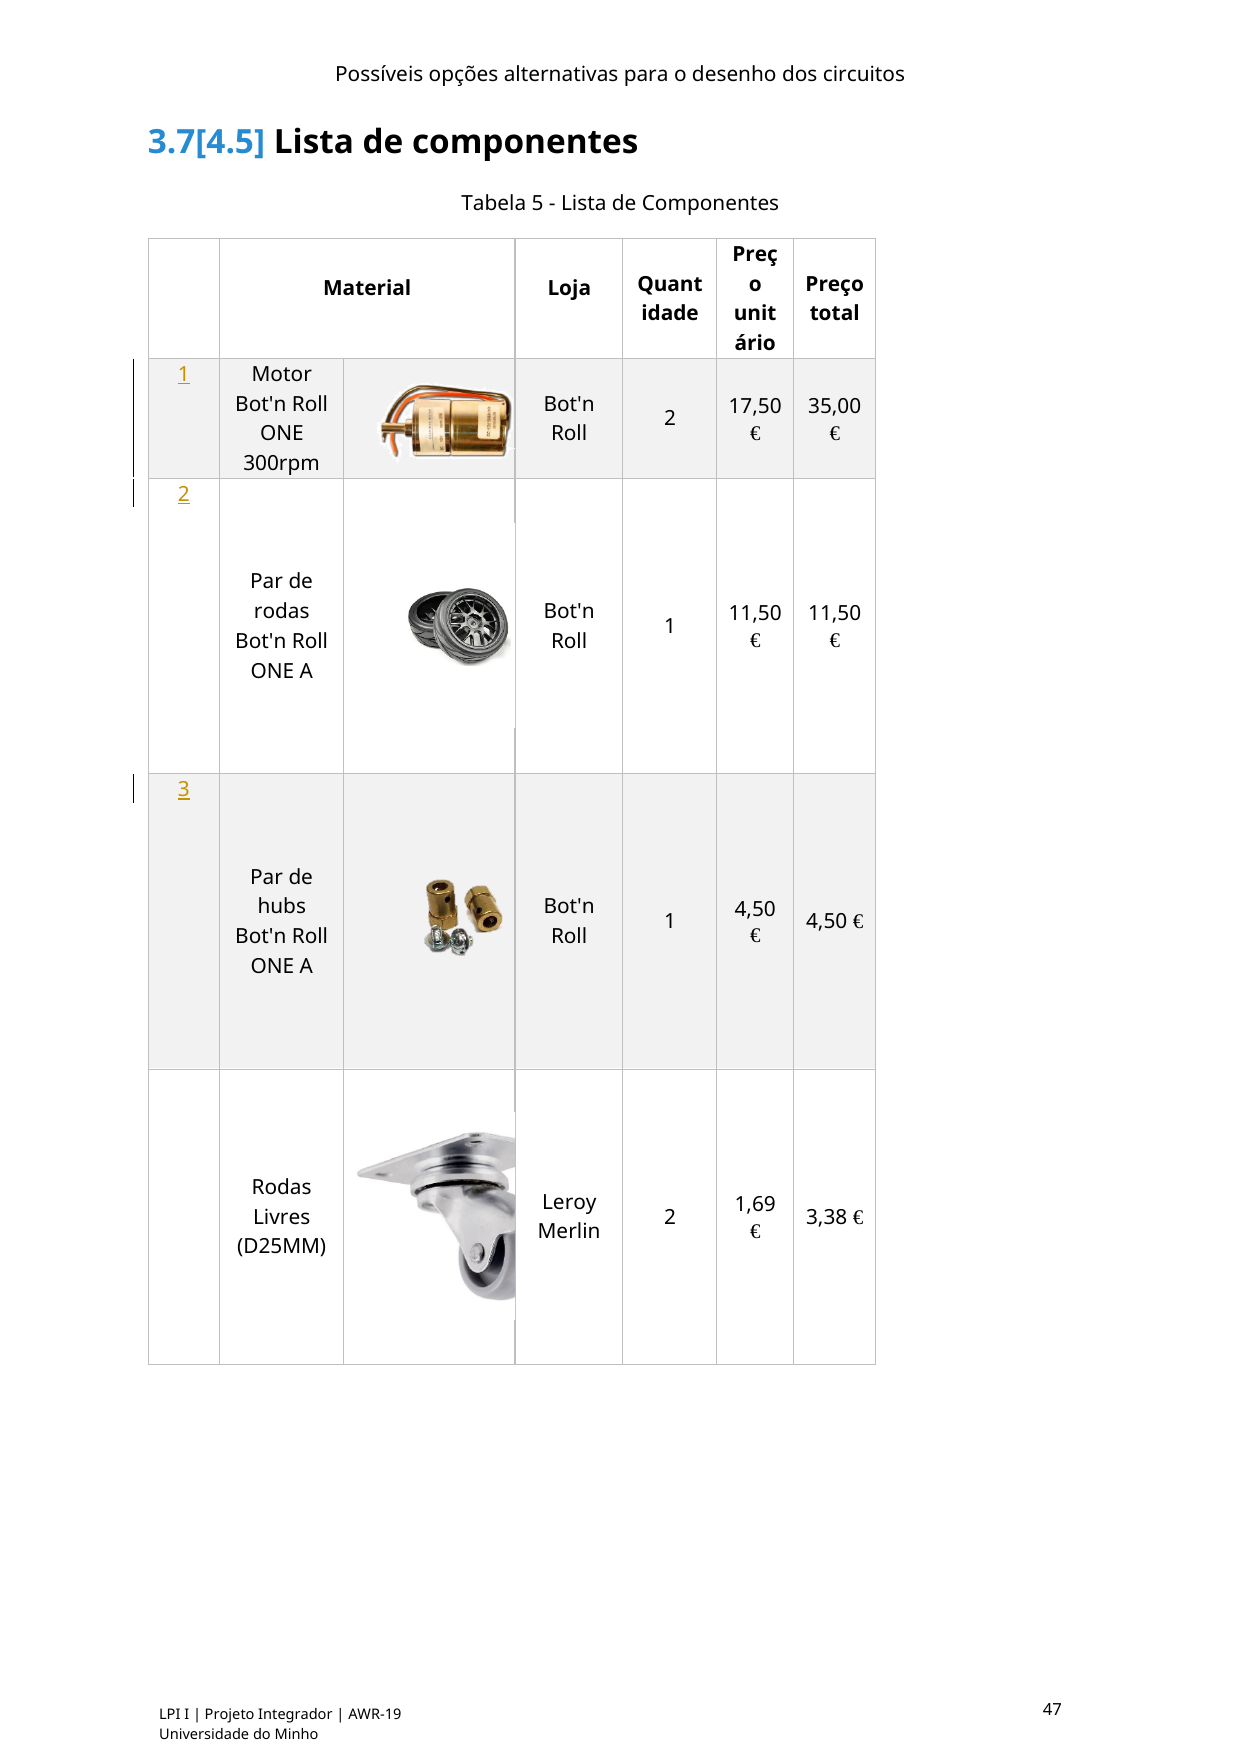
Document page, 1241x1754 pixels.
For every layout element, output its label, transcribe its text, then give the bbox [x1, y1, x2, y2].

table_cell [344, 1070, 514, 1364]
table_cell 11,50 € [794, 479, 875, 773]
picture [355, 523, 515, 728]
table_cell 35,00 € [794, 359, 875, 478]
table_cell [344, 359, 514, 478]
table_header Material [220, 239, 514, 358]
table_cell [149, 359, 219, 478]
text Lista de componentes [148, 118, 1092, 163]
table_cell 11,50 € [717, 479, 793, 773]
picture [355, 815, 515, 1027]
table_cell Leroy Merlin [516, 1070, 622, 1364]
table_header Loja [516, 239, 622, 358]
table_cell Bot'n Roll [516, 774, 622, 1068]
table_cell Motor Bot'n Roll ONE 300rpm [220, 359, 343, 478]
table_cell 1,69 € [717, 1070, 793, 1364]
table_cell [344, 479, 514, 773]
table_cell 3,38 € [794, 1070, 875, 1364]
table_cell Rodas Livres (D25MM) [220, 1070, 343, 1364]
picture [355, 365, 515, 471]
table_cell Bot'n Roll [516, 359, 622, 478]
table_cell [149, 1070, 219, 1364]
table_cell 4,50 € [794, 774, 875, 1068]
table_cell [344, 774, 514, 1068]
table_header Preço unitário [717, 239, 793, 358]
table_header Quantidade [623, 239, 716, 358]
table_cell 4,50 € [717, 774, 793, 1068]
picture [355, 1112, 515, 1320]
table_cell [149, 774, 219, 1068]
table_cell 2 [623, 359, 716, 478]
table_header [149, 239, 219, 358]
table_cell 1 [623, 479, 716, 773]
table_cell Par de hubs Bot'n Roll ONE A [220, 774, 343, 1068]
text Tabela 5 - Lista de Componentes [148, 188, 1092, 217]
table_header Preço total [794, 239, 875, 358]
table_cell 2 [623, 1070, 716, 1364]
table_cell Par de rodas Bot'n Roll ONE A [220, 479, 343, 773]
table_cell 17,50 € [717, 359, 793, 478]
table_cell Bot'n Roll [516, 479, 622, 773]
table_cell [149, 479, 219, 773]
table_cell 1 [623, 774, 716, 1068]
